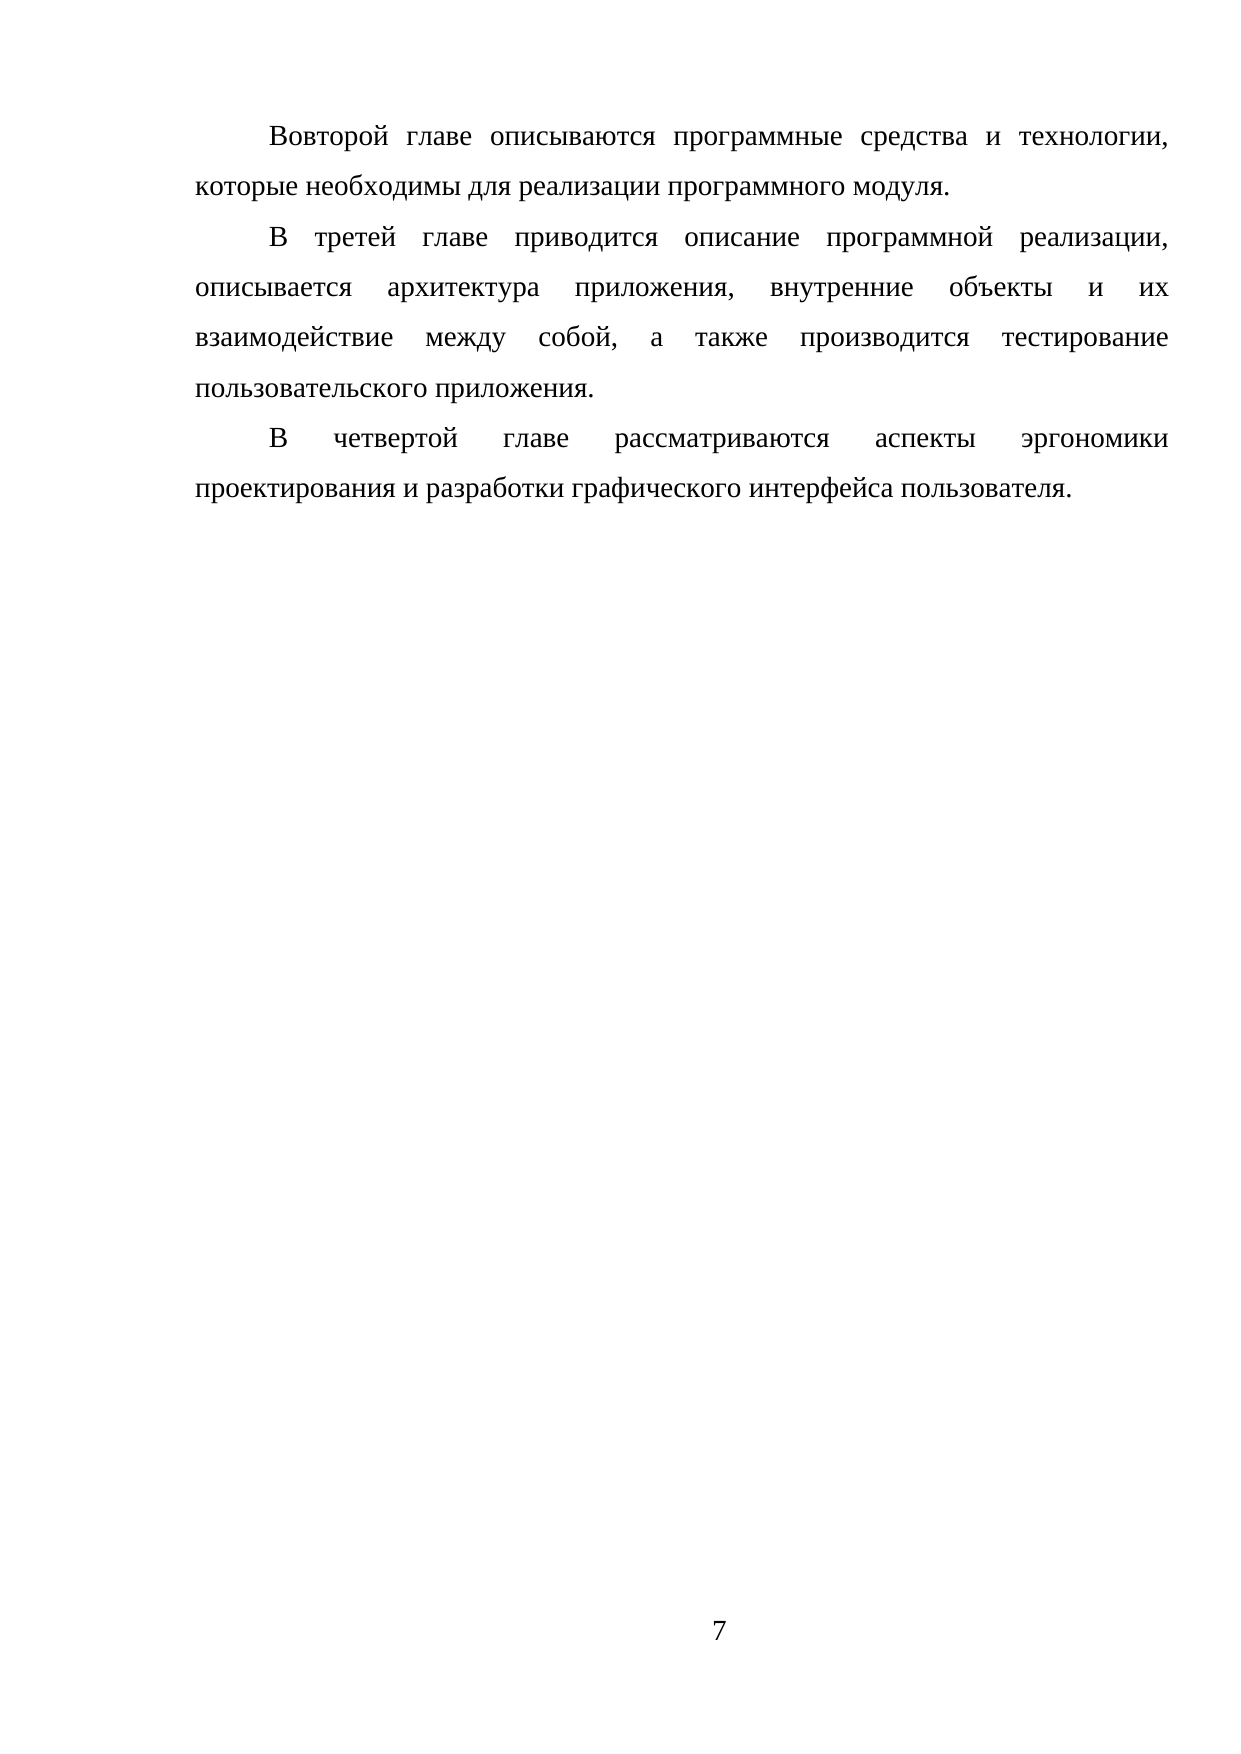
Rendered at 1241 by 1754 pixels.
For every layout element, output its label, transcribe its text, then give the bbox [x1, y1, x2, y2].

text В четвертой главе рассматриваются аспекты эргономики проектирования и разработки графического интерфейса пользователя. [195, 420, 1169, 504]
text В третей главе приводится описание программной реализации, описывается архитектура приложения, внутренние объекты и их взаимодействие между собой, а также производится тестирование пользовательского приложения. [195, 219, 1169, 403]
text Вовторой главе описываются программные средства и технологии, которые необходимы для реализации программного модуля. [195, 118, 1169, 202]
